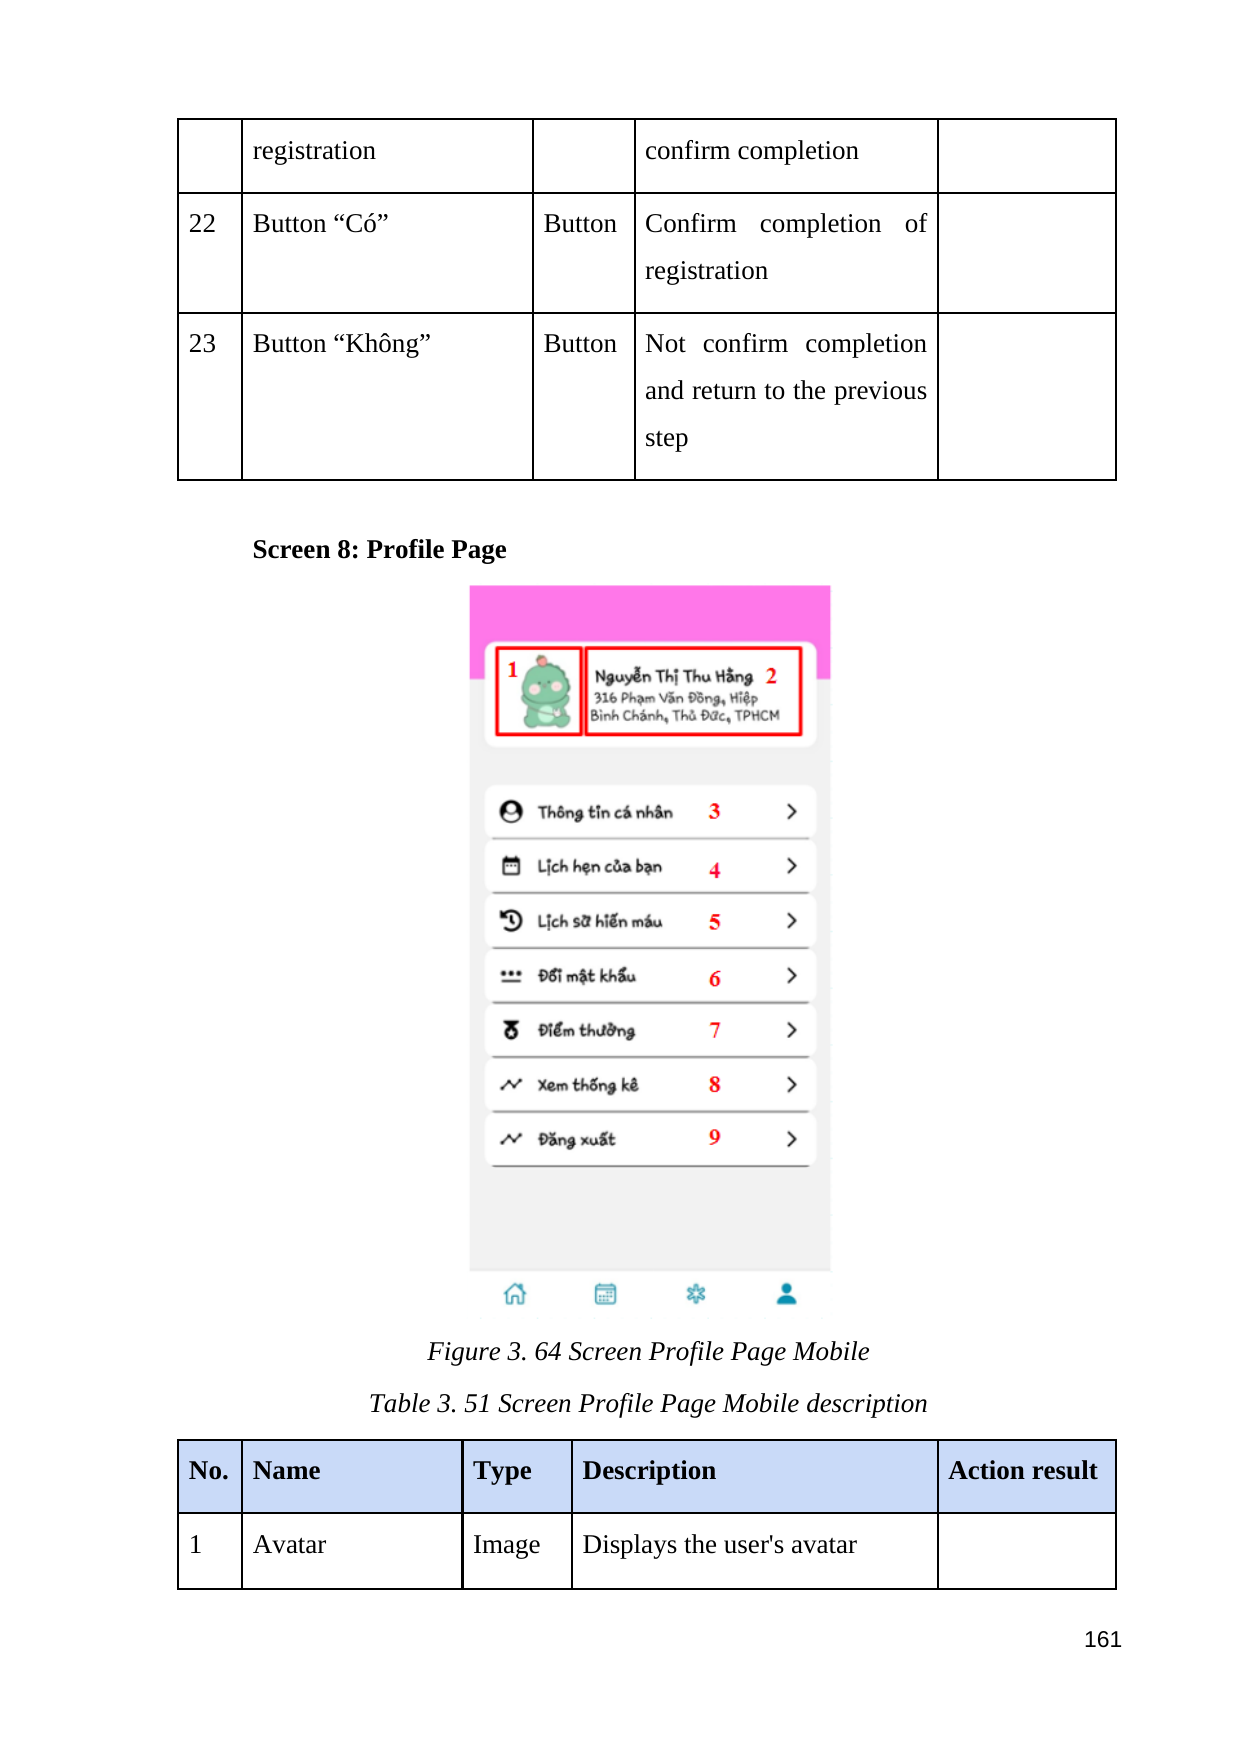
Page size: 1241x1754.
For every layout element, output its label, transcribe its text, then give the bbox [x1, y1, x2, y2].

picture [466, 583, 833, 1319]
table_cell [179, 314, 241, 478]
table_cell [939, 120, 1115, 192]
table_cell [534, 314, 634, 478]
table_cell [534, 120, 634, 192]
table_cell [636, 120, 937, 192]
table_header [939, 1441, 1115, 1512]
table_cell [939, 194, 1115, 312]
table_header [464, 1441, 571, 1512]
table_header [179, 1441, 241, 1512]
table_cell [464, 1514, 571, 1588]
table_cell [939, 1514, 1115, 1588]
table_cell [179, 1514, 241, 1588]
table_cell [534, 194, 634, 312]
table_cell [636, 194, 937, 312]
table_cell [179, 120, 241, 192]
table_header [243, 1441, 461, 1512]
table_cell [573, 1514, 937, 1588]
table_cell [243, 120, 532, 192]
text Figure 3. 64 Screen Profile Page Mobile [177, 1335, 1122, 1366]
text Table 3. 51 Screen Profile Page Mobile description [177, 1387, 1122, 1418]
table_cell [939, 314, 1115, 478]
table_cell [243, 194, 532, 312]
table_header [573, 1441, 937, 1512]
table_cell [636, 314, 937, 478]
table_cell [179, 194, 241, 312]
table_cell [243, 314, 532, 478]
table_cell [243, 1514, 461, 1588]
text Screen 8: Profile Page [177, 533, 1122, 564]
